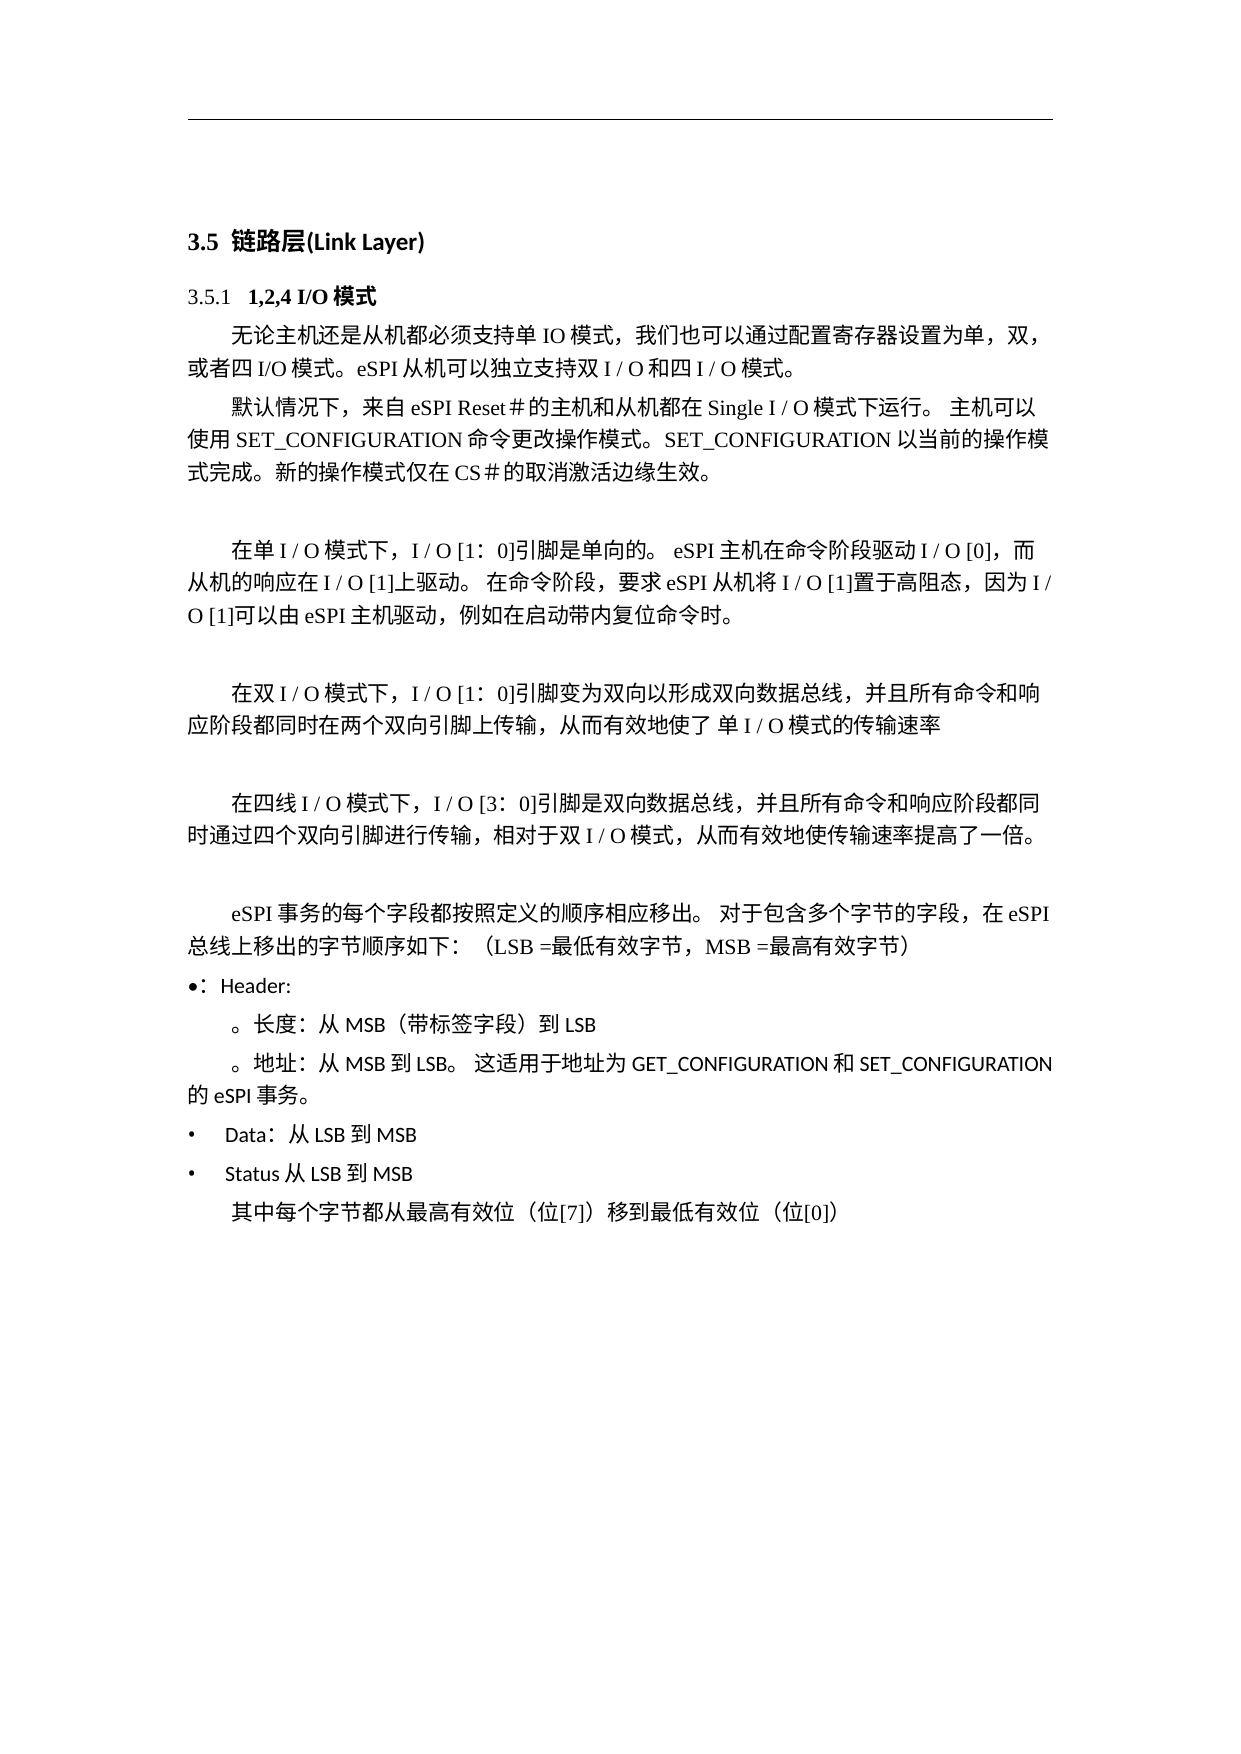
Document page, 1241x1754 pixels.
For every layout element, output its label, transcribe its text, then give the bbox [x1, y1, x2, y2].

text eSPI事务的每个字段都按照定义的顺序相应移出。 对于包含多个字节的字段，在eSPI总线上移出的字节顺序如下：（LSB =最低有效字节，MSB =最高有效字节） [187, 896, 1053, 961]
text 其中每个字节都从最高有效位（位[7]）移到最低有效位（位[0]） [187, 1195, 1053, 1227]
text 无论主机还是从机都必须支持单 IO模式，我们也可以通过配置寄存器设置为单，双，或者四I/O模式。eSPI从机可以独立支持双I / O和四I / O模式。 [187, 318, 1053, 383]
subtitle 1,2,4 I/O模式 [187, 279, 1053, 311]
text 在双I / O模式下，I / O [1：0]引脚变为双向以形成双向数据总线，并且所有命令和响应阶段都同时在两个双向引脚上传输，从而有效地使了 单I / O模式的传输速率 [187, 675, 1053, 740]
text 在四线I / O模式下，I / O [3：0]引脚是双向数据总线，并且所有命令和响应阶段都同时通过四个双向引脚进行传输，相对于双I / O模式，从而有效地使传输速率提高了一倍。 [187, 786, 1053, 851]
subtitle 链路层(Link Layer) [187, 207, 1053, 272]
text 。长度：从MSB（带标签字段）到LSB [187, 1006, 1053, 1039]
text 默认情况下，来自eSPI Reset＃的主机和从机都在Single I / O模式下运行。 主机可以使用SET_CONFIGURATION命令更改操作模式。SET_CONFIGURATION以当前的操作模式完成。新的操作模式仅在CS＃的取消激活边缘生效。 [187, 389, 1053, 487]
text 在单I / O模式下，I / O [1：0]引脚是单向的。 eSPI主机在命令阶段驱动I / O [0]，而从机的响应在I / O [1]上驱动。 在命令阶段，要求eSPI从机将I / O [1]置于高阻态，因为I / O [1]可以由eSPI主机驱动，例如在启动带内复位命令时。 [187, 532, 1053, 630]
text 。地址：从MSB到LSB。 这适用于地址为GET_CONFIGURATION和SET_CONFIGURATION的eSPI事务。 [187, 1045, 1053, 1110]
list Status从LSB到MSB [187, 1156, 1053, 1188]
text •：Header: [187, 967, 1053, 1000]
list Data：从LSB到MSB [187, 1117, 1053, 1149]
